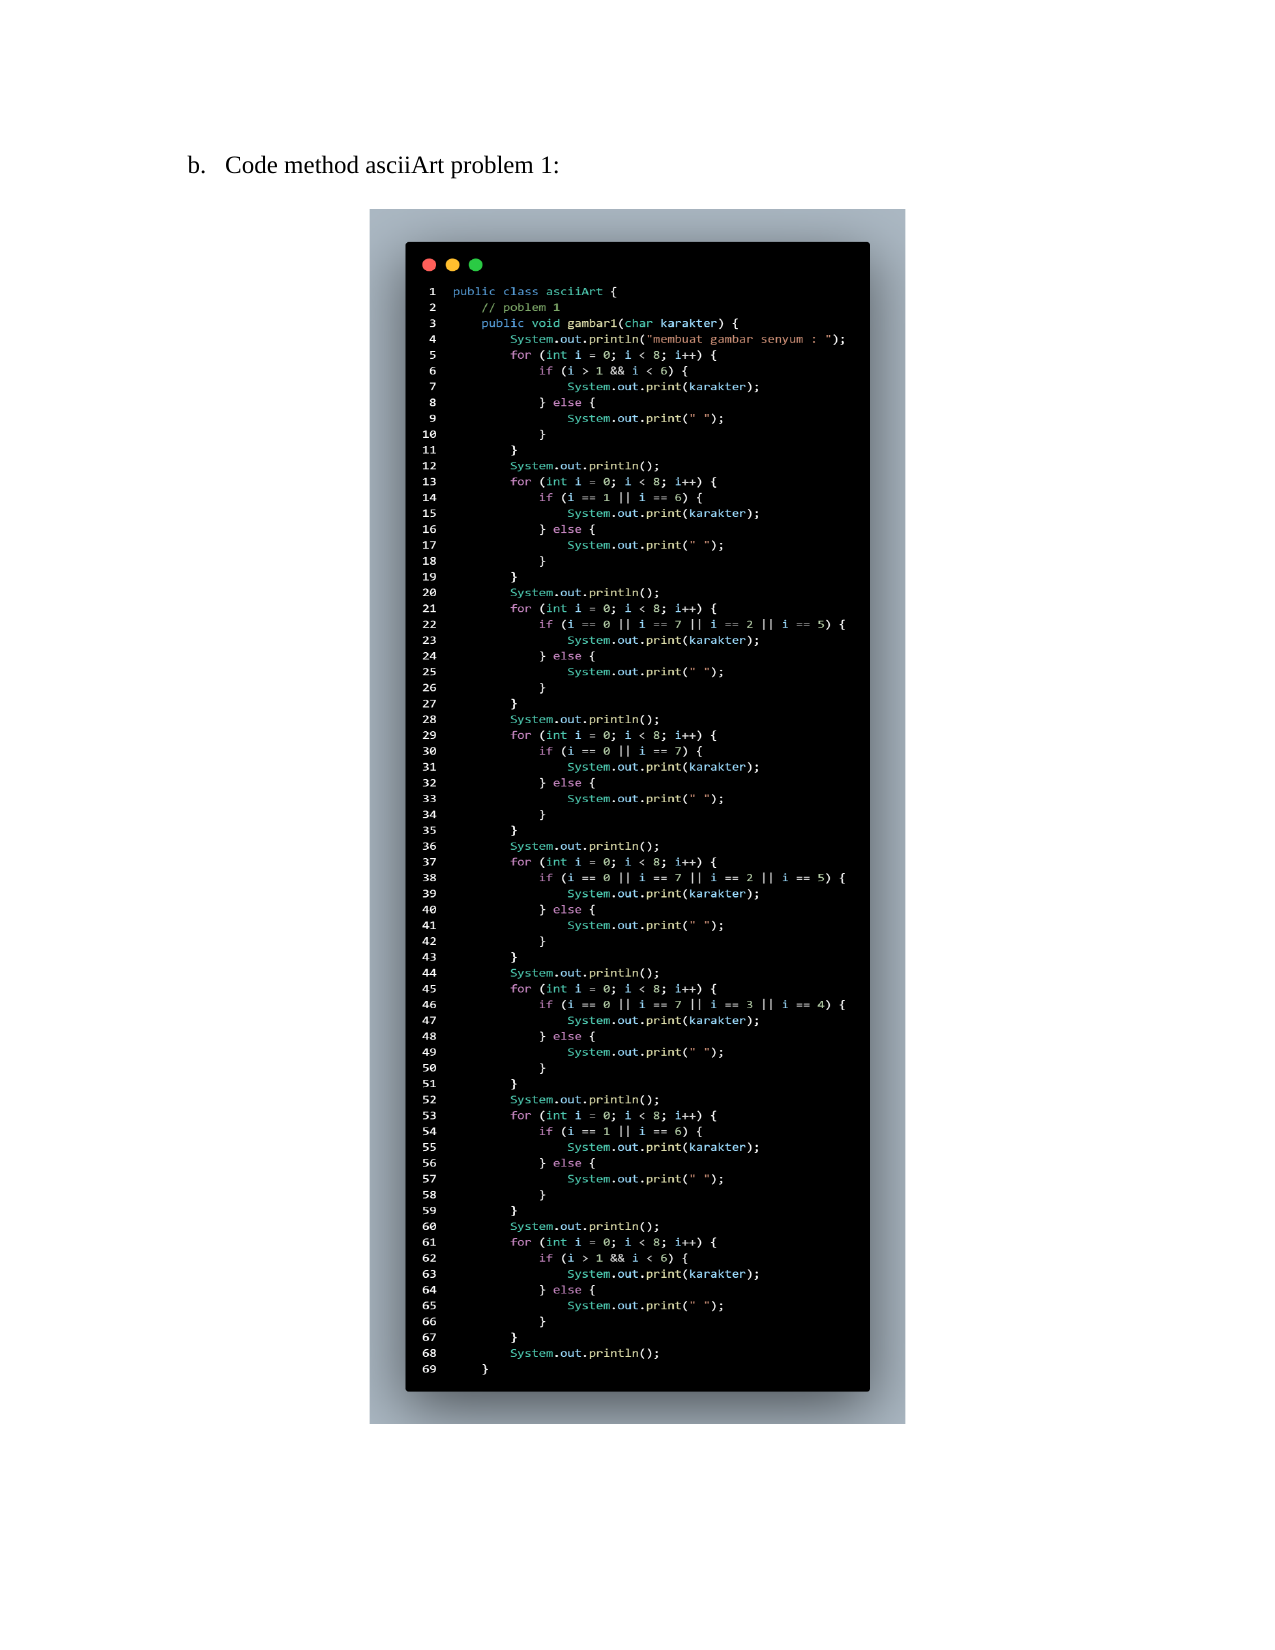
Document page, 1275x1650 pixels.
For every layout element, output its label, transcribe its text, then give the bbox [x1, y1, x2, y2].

list Code method asciiArt problem 1: [187, 150, 1125, 179]
picture [369, 209, 906, 1424]
